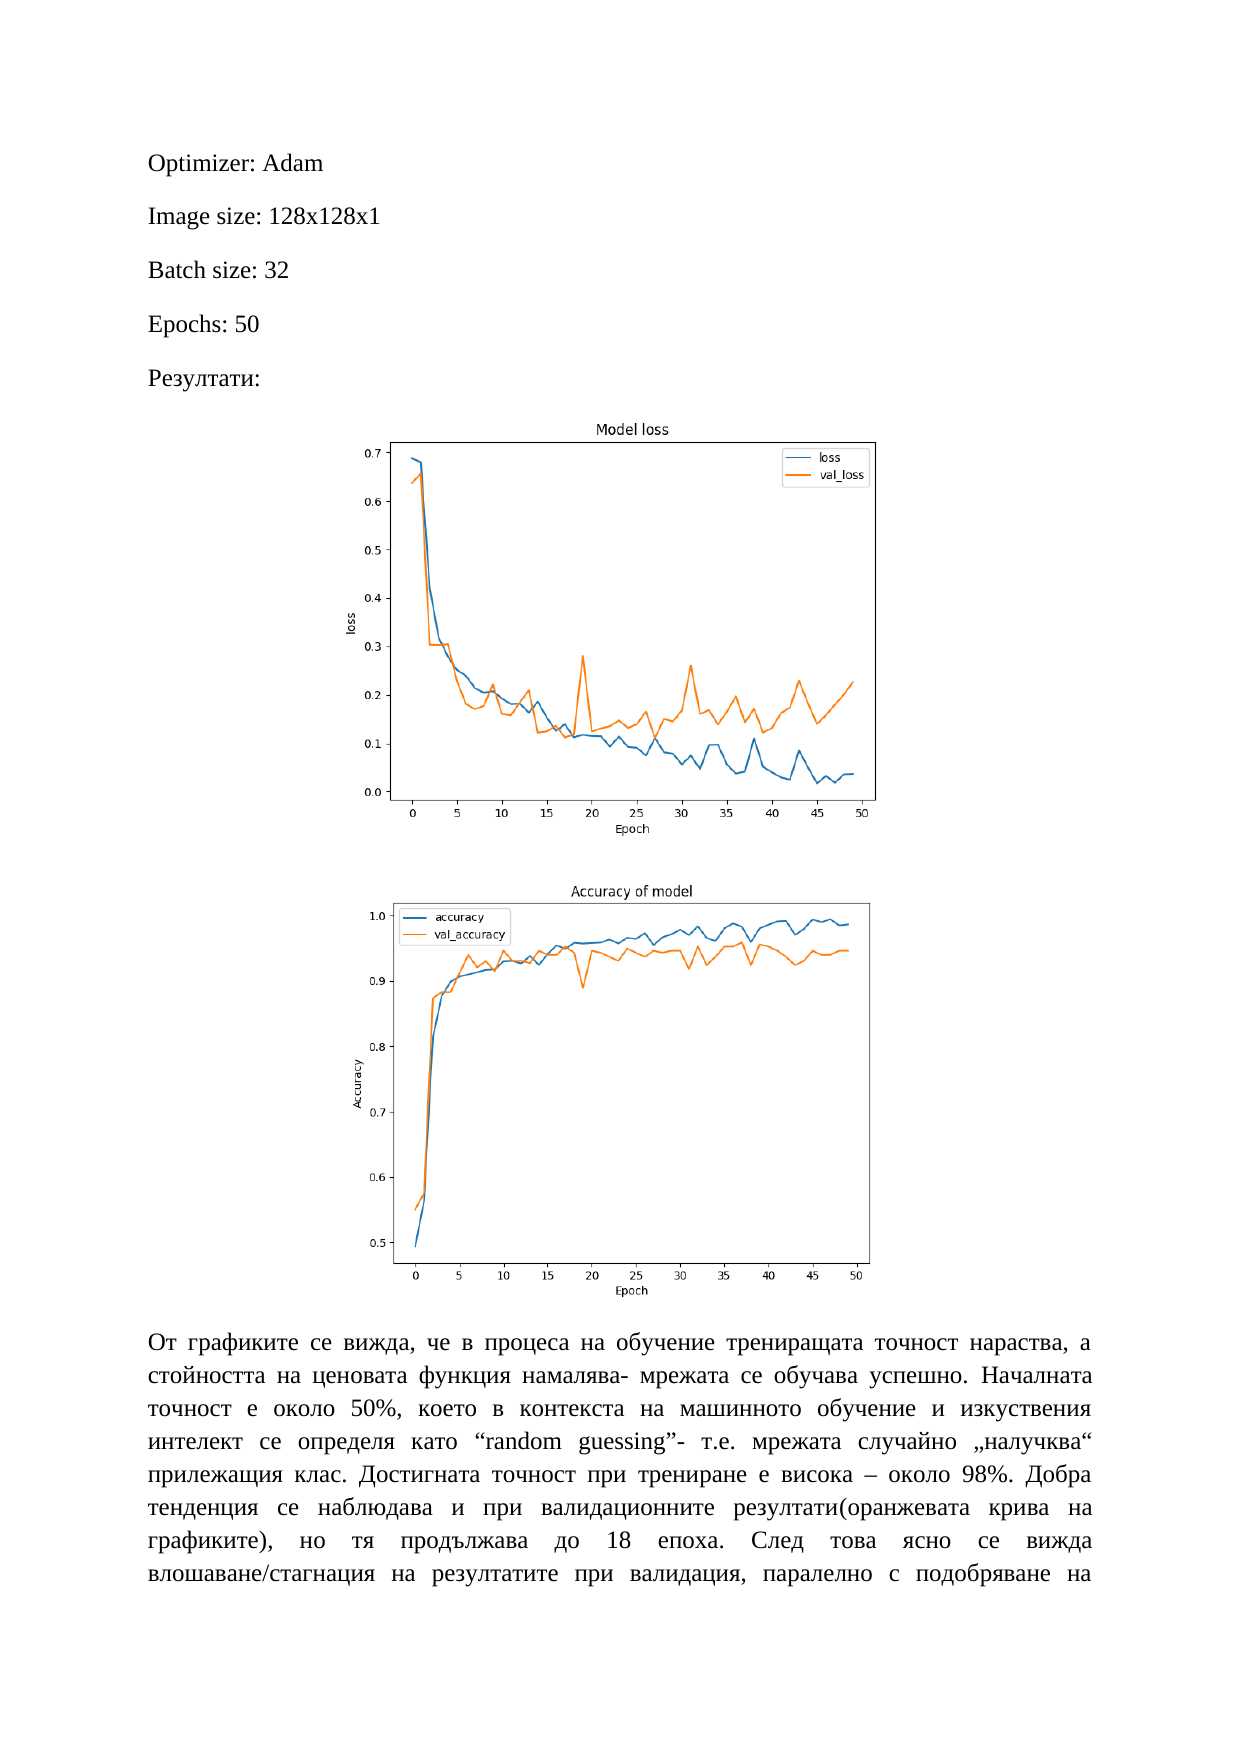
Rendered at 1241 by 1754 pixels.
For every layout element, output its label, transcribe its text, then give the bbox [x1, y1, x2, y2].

text Optimizer: Adam [148, 148, 1093, 176]
picture [342, 416, 898, 842]
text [148, 1327, 1093, 1587]
text Резултати: [148, 363, 1093, 392]
text Batch size: 32 [148, 255, 1093, 284]
text Image size: 128x128x1 [148, 201, 1093, 230]
picture [348, 866, 892, 1302]
text Epochs: 50 [148, 309, 1093, 338]
